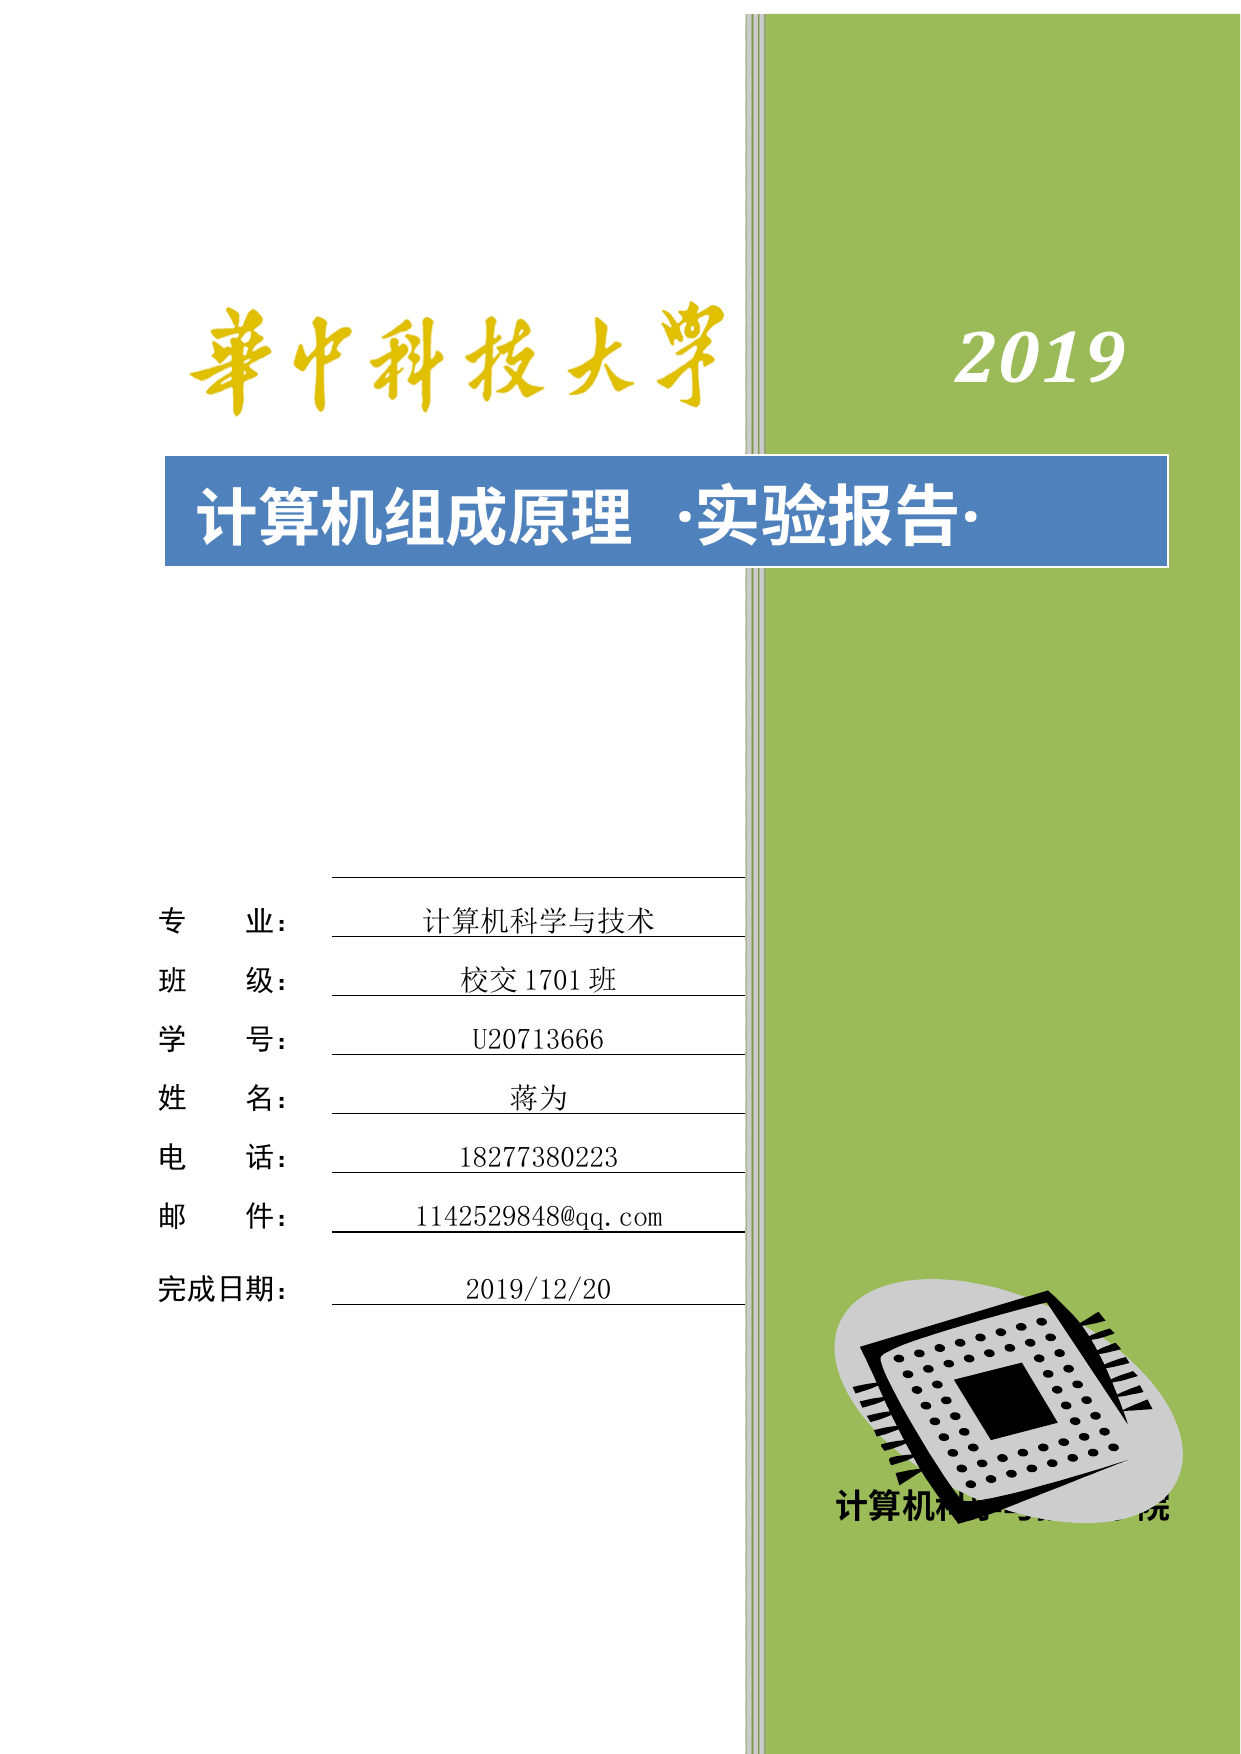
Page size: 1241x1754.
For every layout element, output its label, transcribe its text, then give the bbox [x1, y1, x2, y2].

table_cell 姓 名： [146, 1054, 332, 1113]
table_cell 完成日期： [146, 1231, 332, 1304]
table_cell 蒋为 [332, 1055, 745, 1113]
table_cell 18277380223 [332, 1114, 745, 1172]
table_cell 1142529848@qq.com [332, 1173, 745, 1231]
table_cell U20713666 [332, 996, 745, 1054]
picture [187, 14, 767, 454]
table_cell 学 号： [146, 995, 332, 1054]
table_header 专 业： [146, 877, 332, 936]
table_cell 2019/12/20 [332, 1233, 745, 1304]
picture [745, 568, 767, 1754]
table_cell 班 级： [146, 936, 332, 995]
table_cell 校交1701班 [332, 937, 745, 995]
table_cell 电 话： [146, 1113, 332, 1172]
table_header 计算机科学与技术 [332, 878, 745, 936]
table_cell 邮 件： [146, 1172, 332, 1231]
